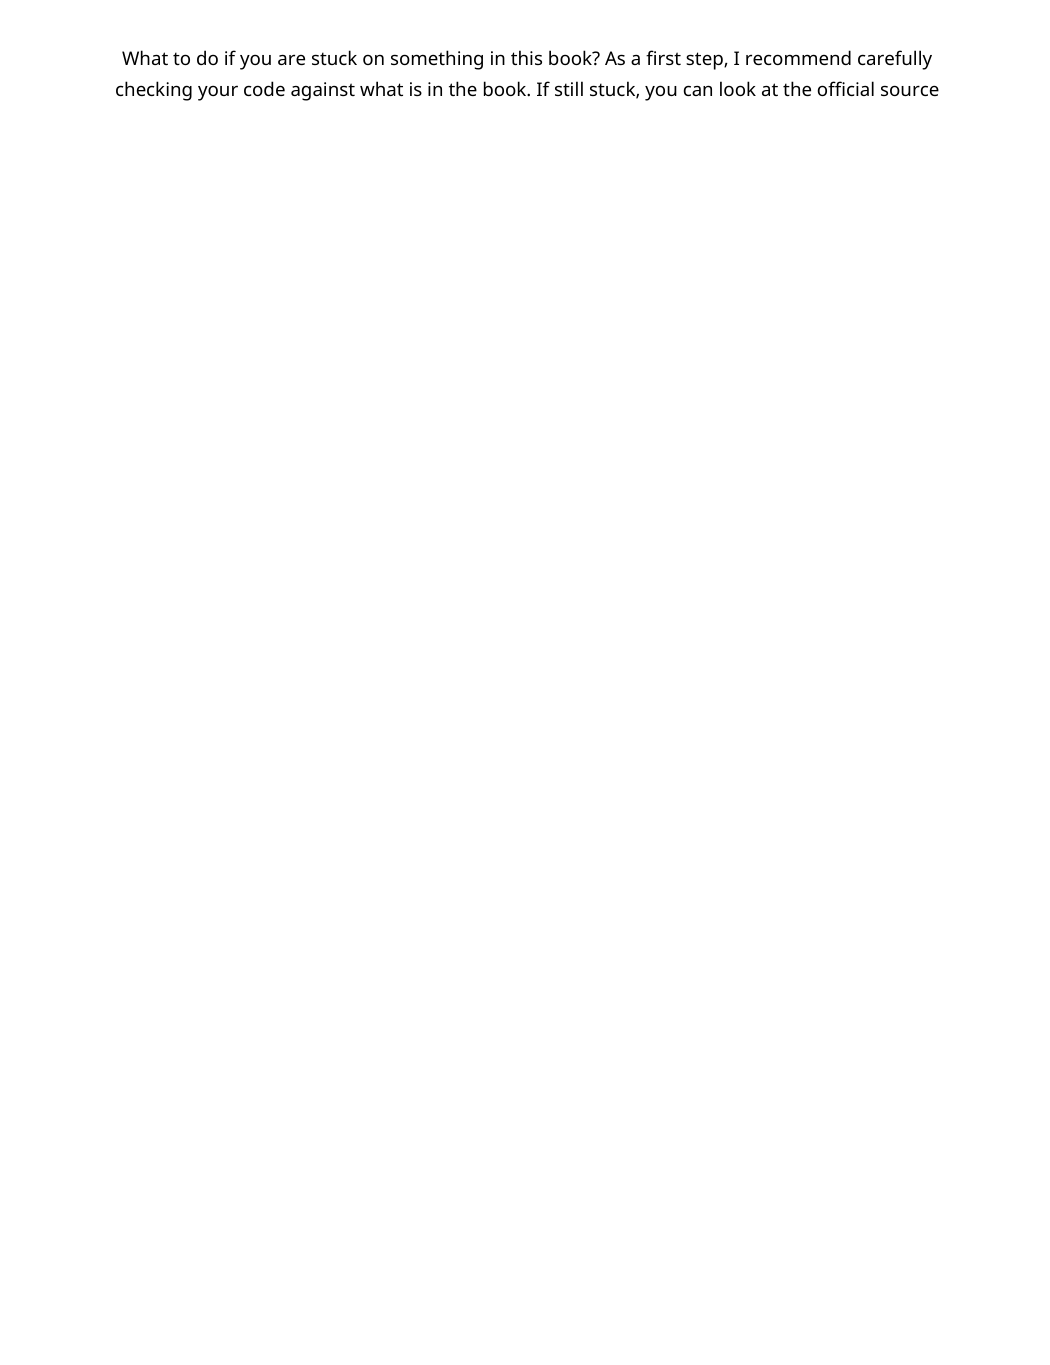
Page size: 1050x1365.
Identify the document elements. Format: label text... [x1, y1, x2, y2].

text What to do if you are stuck on something in this book? As a first step, I recommend carefully checking your code against what is in the book. If still stuck, you can look at the official source [112, 45, 943, 101]
